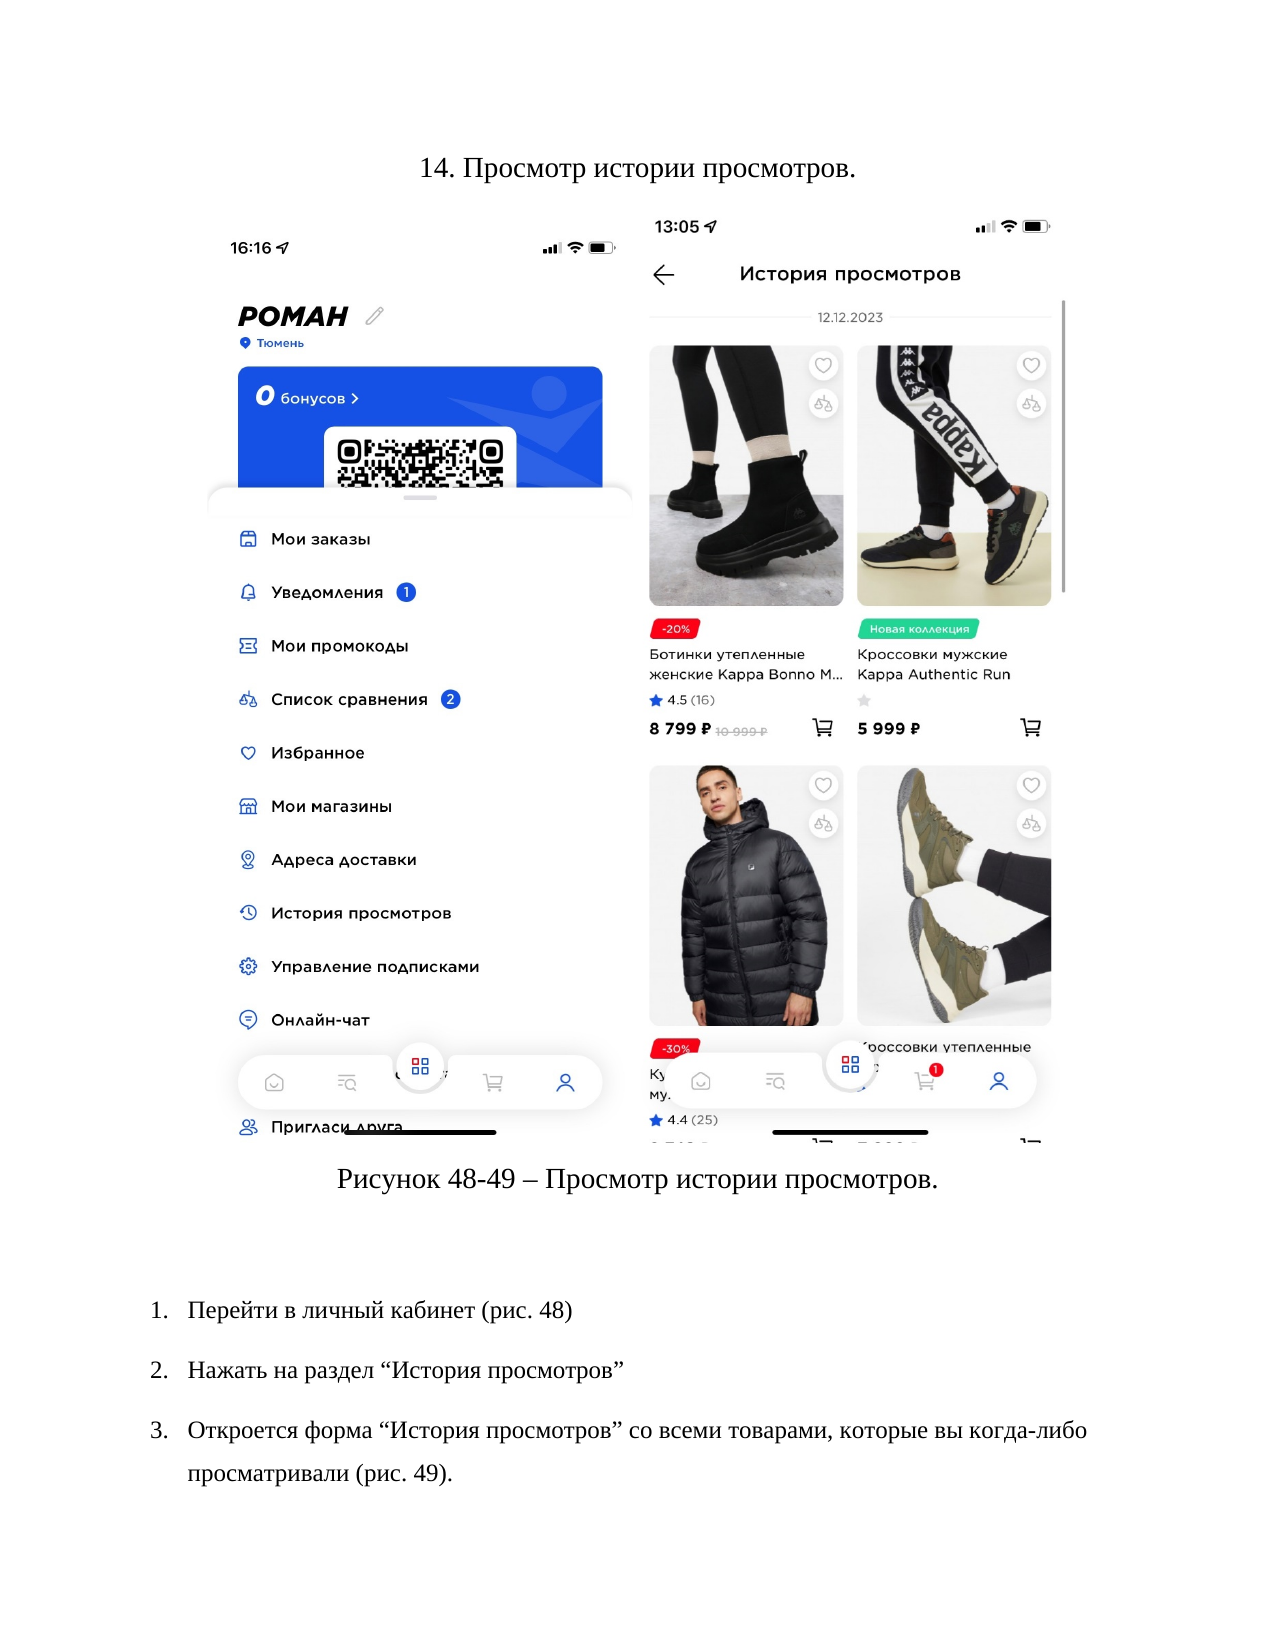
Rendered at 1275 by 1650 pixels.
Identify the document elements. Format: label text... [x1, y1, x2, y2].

text Рисунок 48-49 – Просмотр истории просмотров. [112, 1161, 1162, 1195]
list Откроется форма “История просмотров” со всеми товарами, которые вы когда-либо просматривали (рис. 49). [150, 1415, 1162, 1487]
list Нажать на раздел “История просмотров” [150, 1355, 1162, 1384]
picture [207, 200, 1068, 1143]
list Перейти в личный кабинет (рис. 48) [150, 1295, 1162, 1324]
subtitle 14. Просмотр истории просмотров. [112, 150, 1162, 183]
